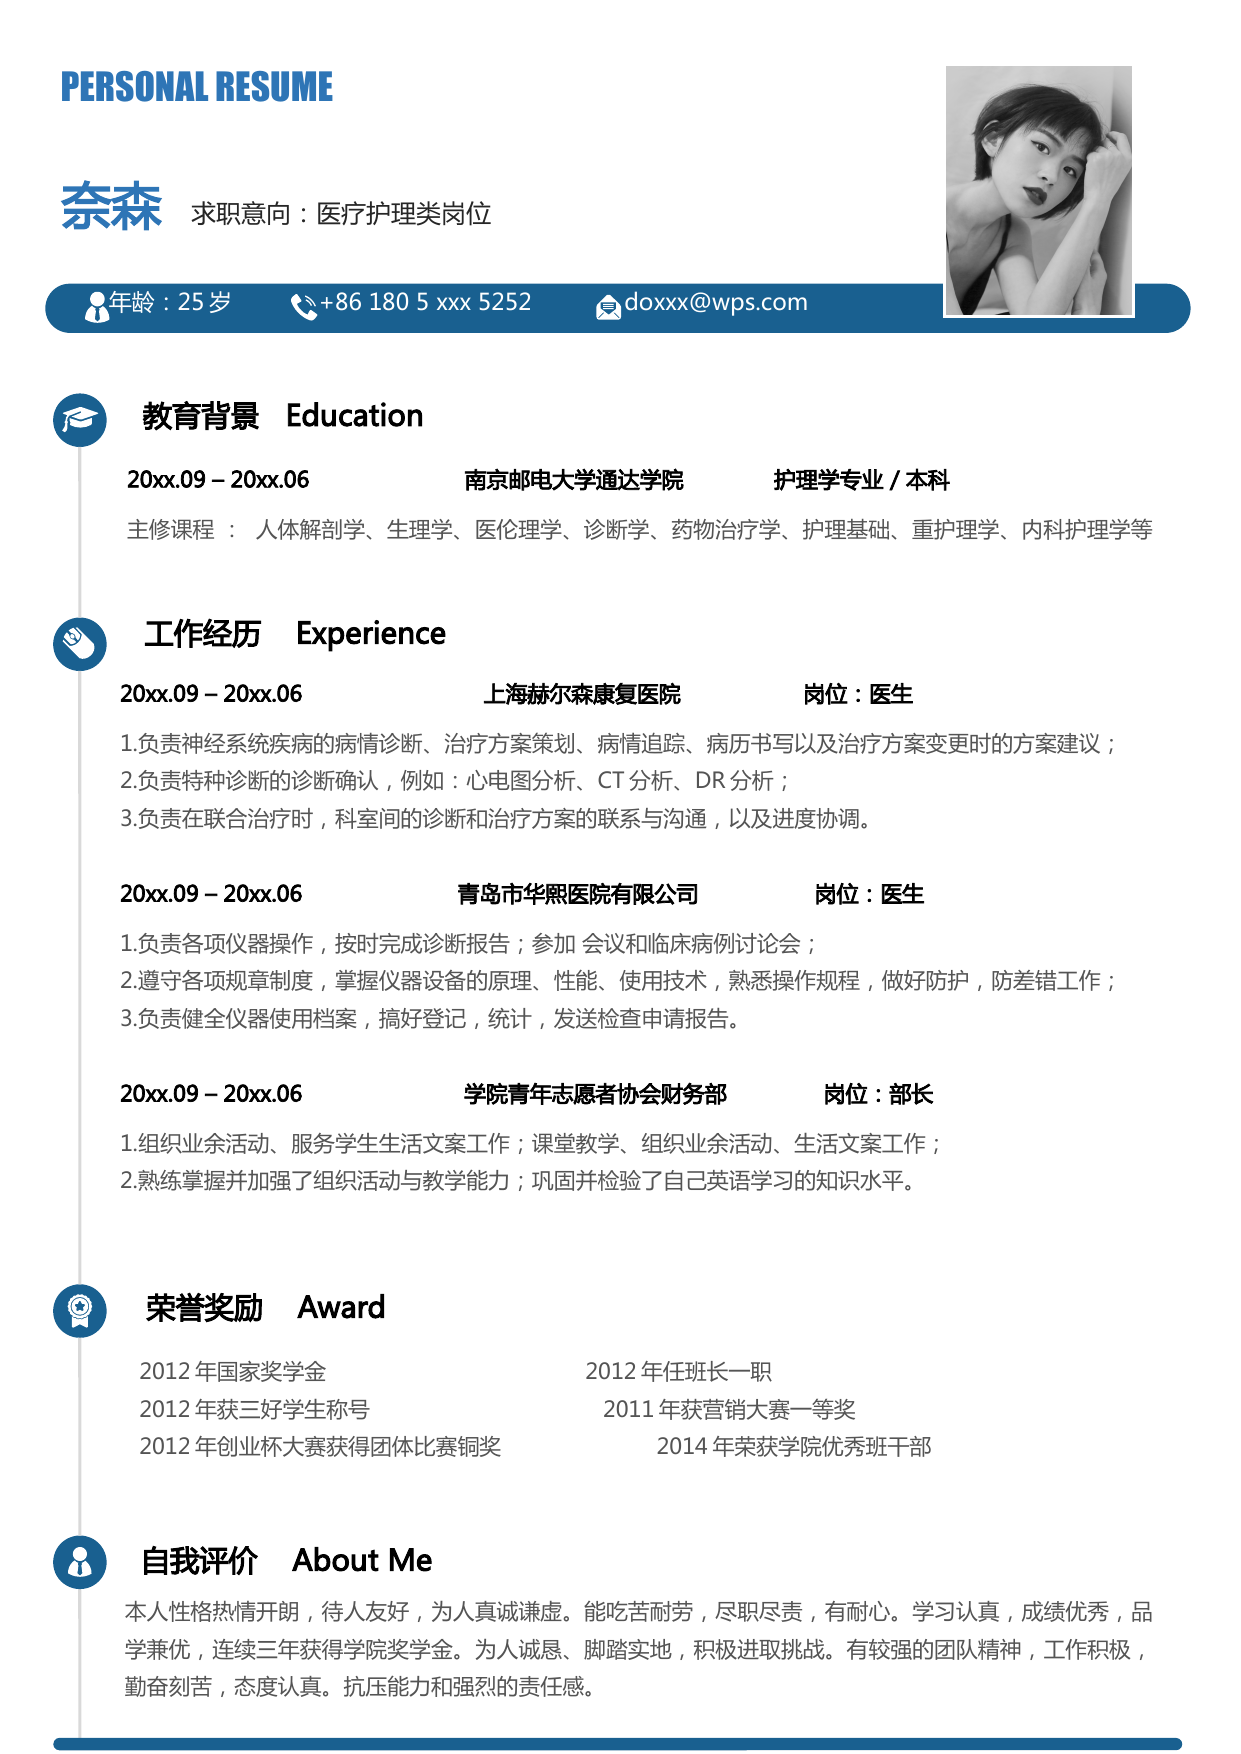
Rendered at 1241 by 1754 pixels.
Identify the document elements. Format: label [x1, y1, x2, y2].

picture [946, 66, 1132, 315]
